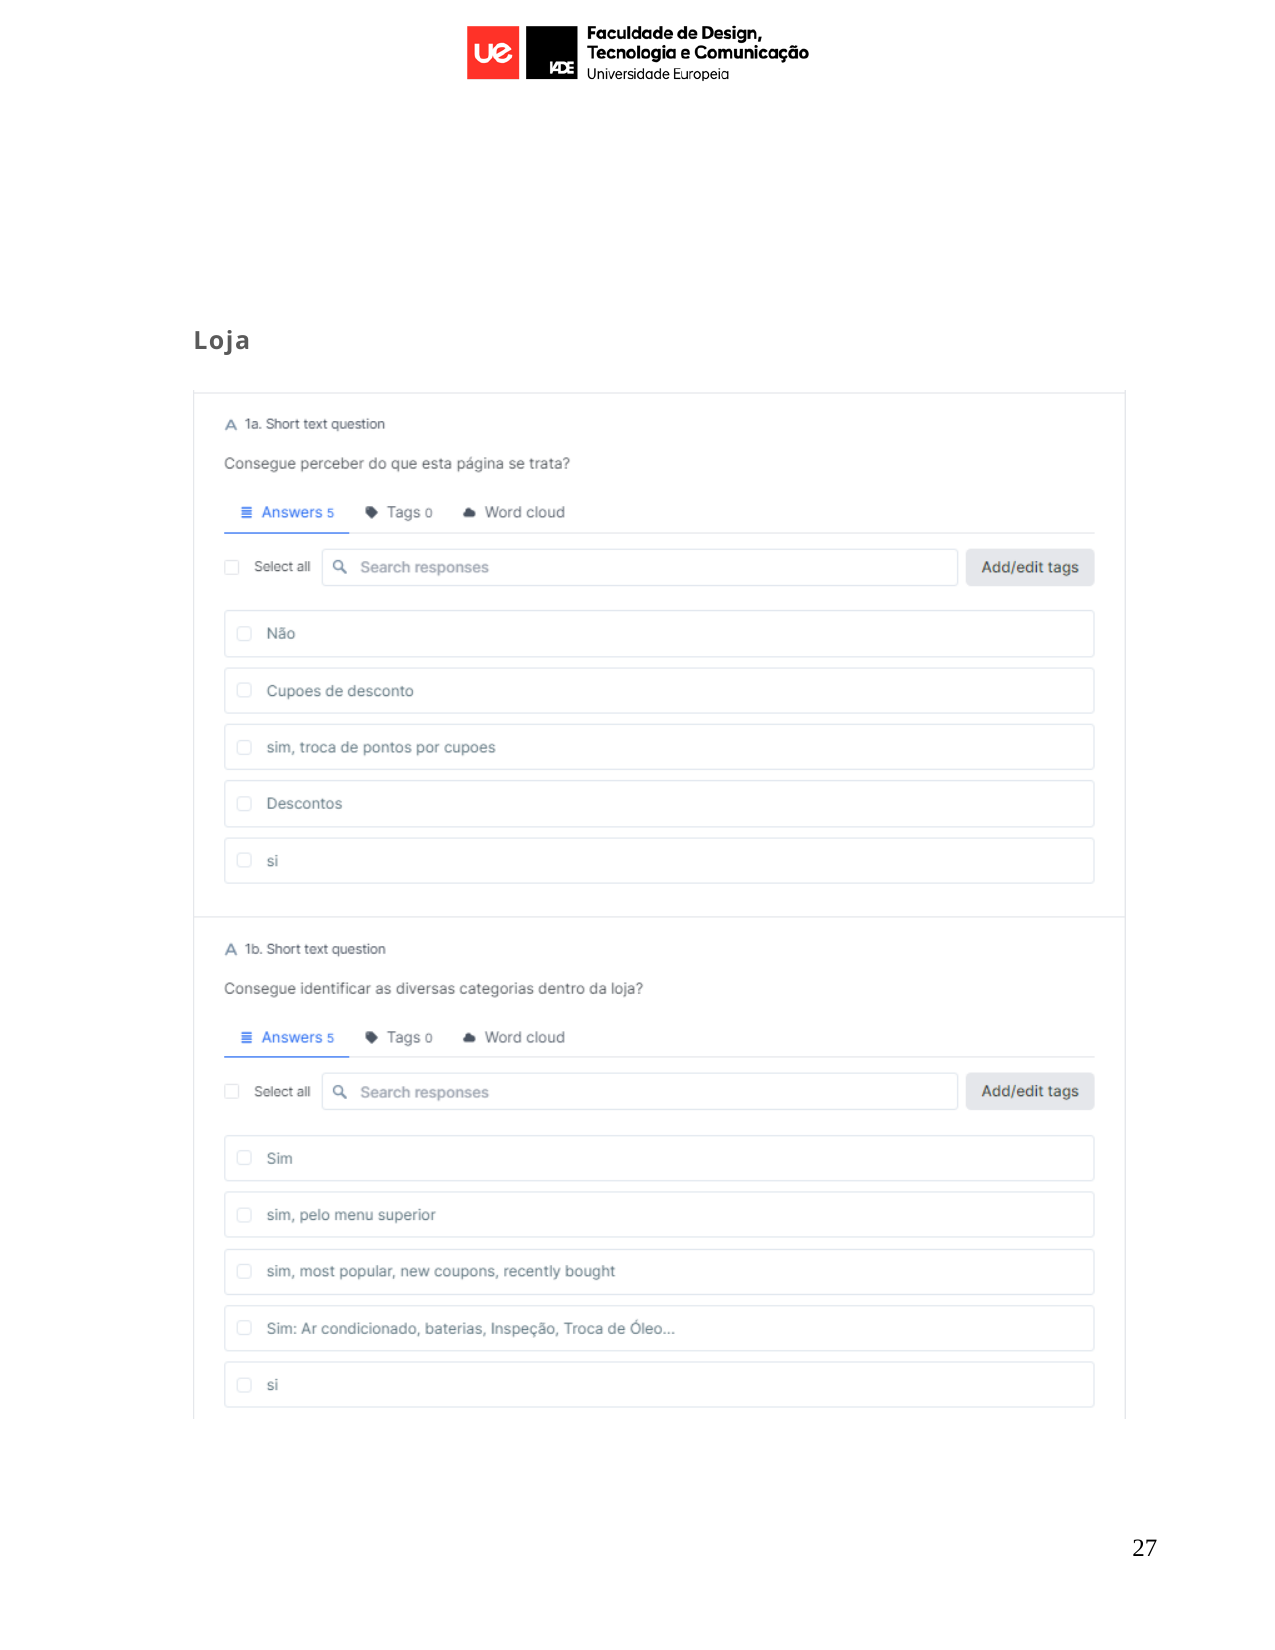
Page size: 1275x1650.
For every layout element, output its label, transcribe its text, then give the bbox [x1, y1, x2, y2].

picture [193, 390, 1126, 1419]
picture [440, 5, 835, 101]
text Loja [193, 322, 1157, 357]
